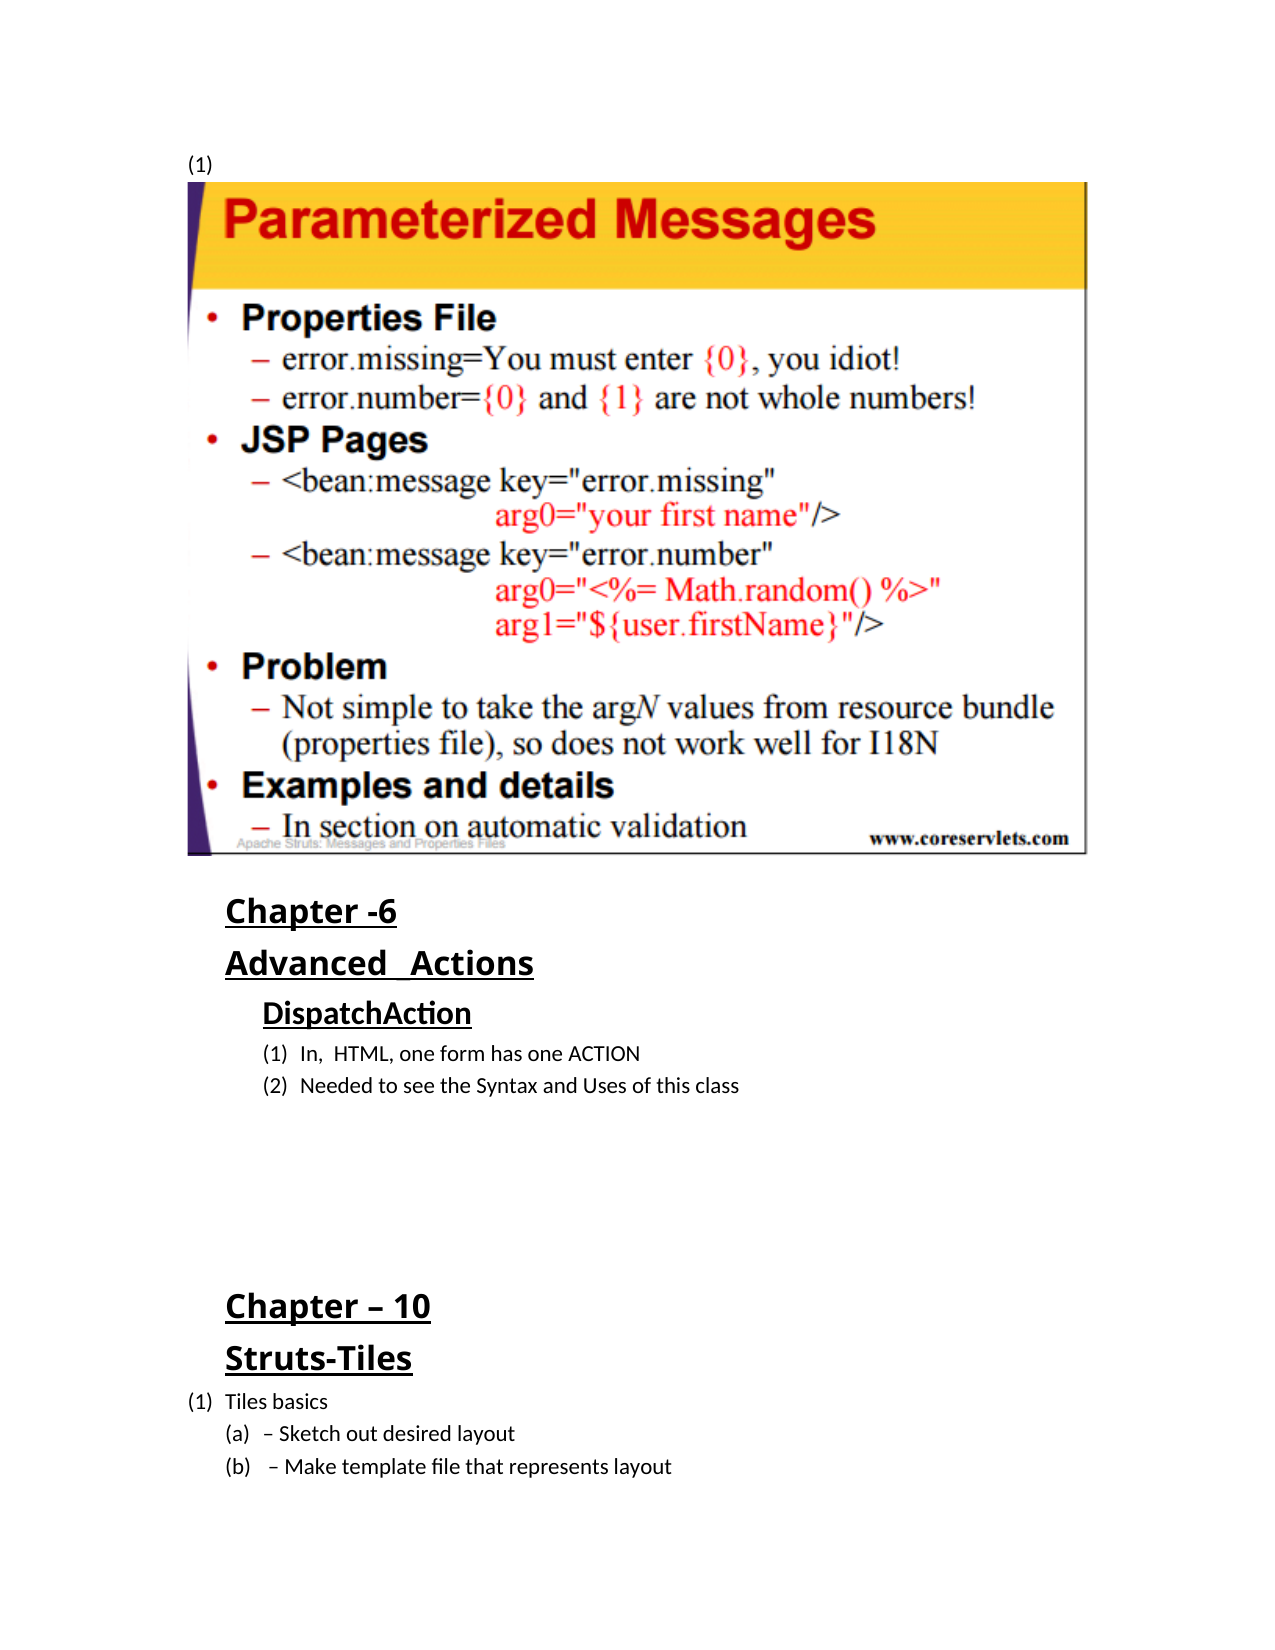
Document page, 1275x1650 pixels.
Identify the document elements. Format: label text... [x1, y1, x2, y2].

list Chapter – 10 [225, 1283, 1125, 1328]
list Needed to see the Syntax and Uses of this class [262, 1071, 1125, 1099]
list Chapter -6 [225, 888, 1125, 933]
list In, HTML, one form has one ACTION [262, 1039, 1125, 1067]
list Struts-Tiles [225, 1335, 1125, 1381]
list – Make template file that represents layout [225, 1452, 1125, 1480]
list Advanced _Actions [225, 940, 1125, 985]
picture [187, 182, 1105, 856]
list Tiles basics [187, 1387, 1125, 1415]
list – Sketch out desired layout [225, 1419, 1125, 1448]
list DispatchAction [262, 992, 1125, 1033]
